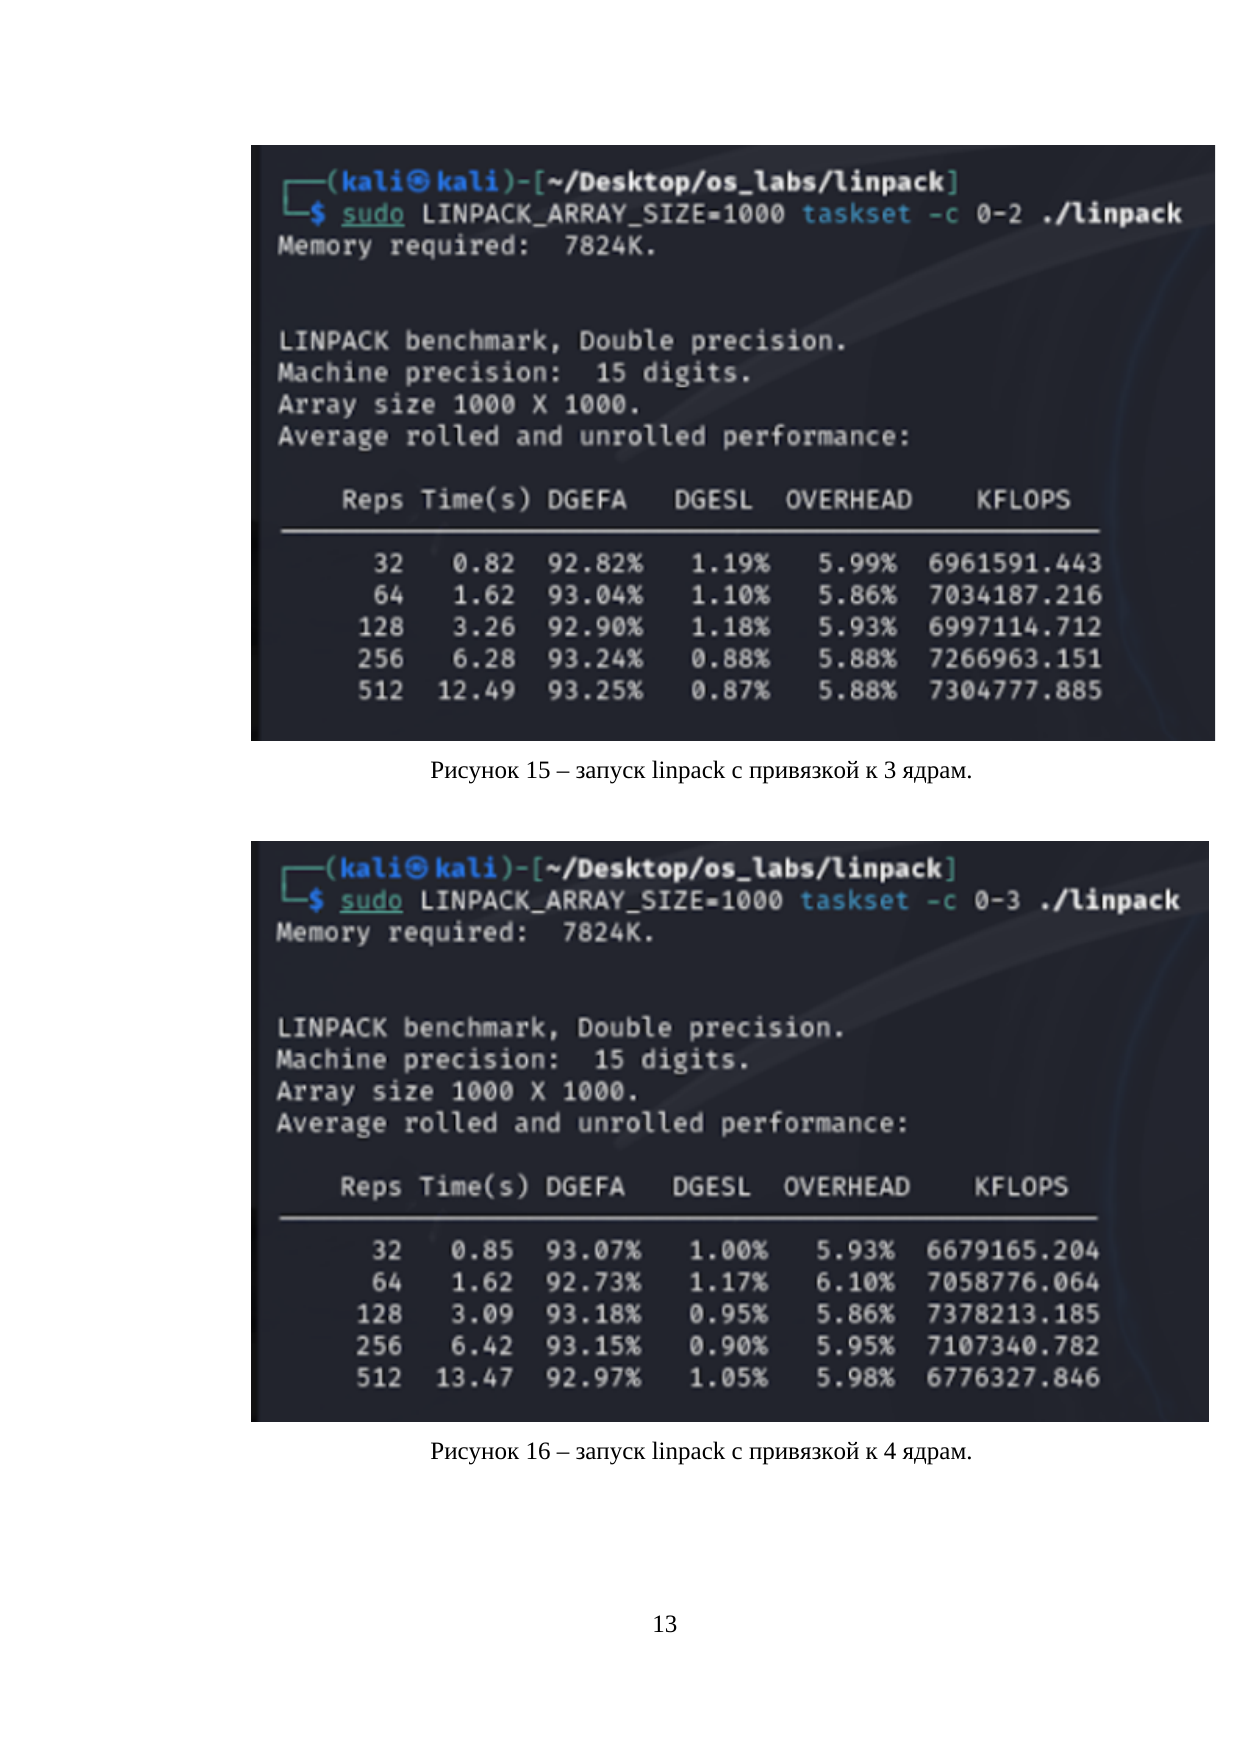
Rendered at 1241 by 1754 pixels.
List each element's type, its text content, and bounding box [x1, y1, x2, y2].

picture [251, 145, 1216, 741]
text Рисунок 15 – запуск linpack с привязкой к 3 ядрам. [177, 755, 1152, 784]
text Рисунок 16 – запуск linpack с привязкой к 4 ядрам. [177, 1436, 1152, 1464]
picture [251, 841, 1209, 1422]
